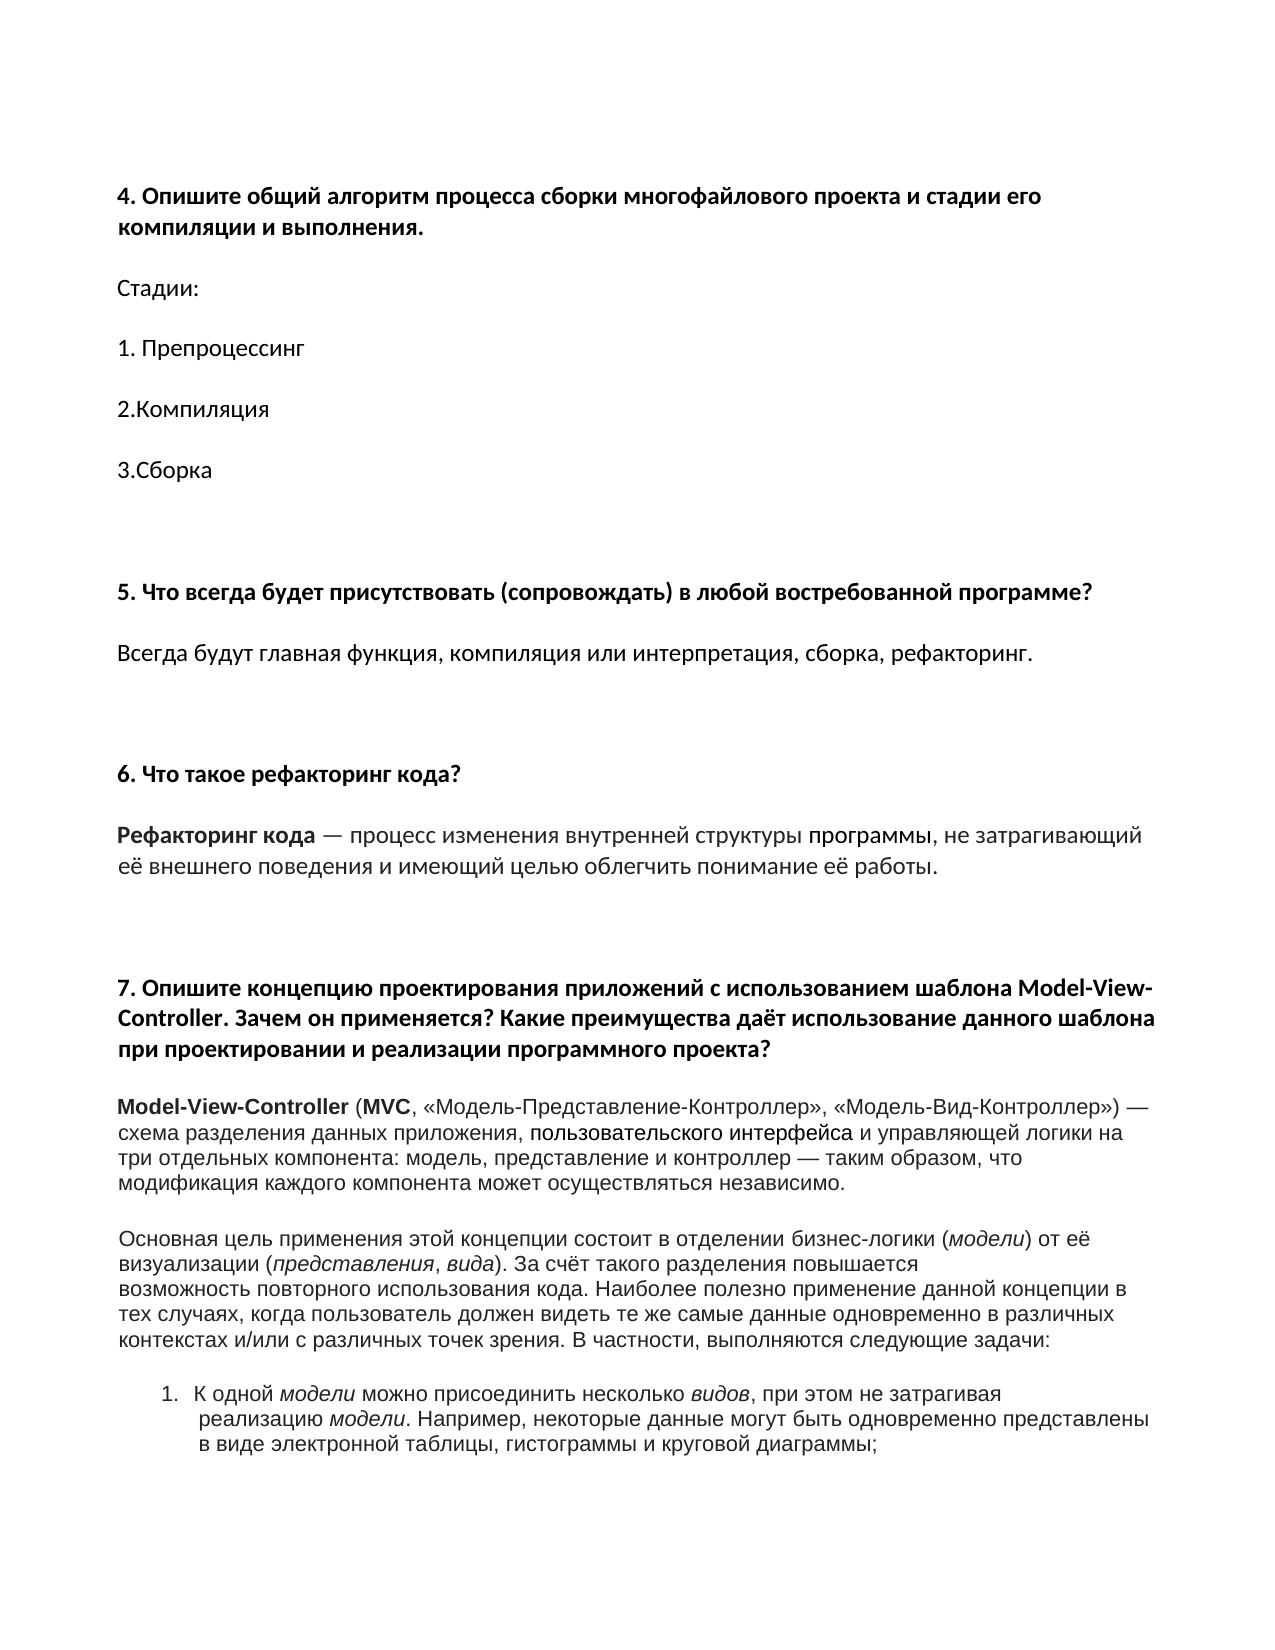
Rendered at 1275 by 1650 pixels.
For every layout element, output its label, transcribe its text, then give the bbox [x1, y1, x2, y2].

text Основная цель применения этой концепции состоит в отделении бизнес-логики (модели) от её визуализации (представления, вида). За счёт такого разделения повышается возможность повторного использования кода. Наиболее полезно применение данной концепции в тех случаях, когда пользователь должен видеть те же самые данные одновременно в различных контекстах и/или с различных точек зрения. В частности, выполняются следующие задачи: [118, 1226, 1157, 1352]
text 7. Опишите концепцию проектирования приложений с использованием шаблона Model-View-Controller. Зачем он применяется? Какие преимущества даёт использование данного шаблона при проектировании и реализации программного проекта? [117, 972, 1158, 1064]
text 1. Препроцессинг [117, 333, 1158, 363]
text 2.Компиляция [117, 393, 1158, 424]
text 3.Сборка [117, 454, 1158, 485]
text Стадии: [117, 272, 1158, 302]
text 5. Что всегда будет присутствовать (сопровождать) в любой востребованной программе? [117, 576, 1158, 606]
text Model-View-Controller (MVC, «Модель-Представление-Контроллер», «Модель-Вид-Контроллер») — схема разделения данных приложения, пользовательского интерфейса и управляющей логики на три отдельных компонента: модель, представление и контроллер — таким образом, что модификация каждого компонента может осуществляться независимо. [846, 1094, 1158, 1195]
text Рефакторинг кода — процесс изменения внутренней структуры программы, не затрагивающий её внешнего поведения и имеющий целью облегчить понимание её работы. [939, 819, 1158, 881]
text Всегда будут главная функция, компиляция или интерпретация, сборка, рефакторинг. [117, 637, 1158, 667]
text 4. Опишите общий алгоритм процесса сборки многофайлового проекта и стадии его компиляции и выполнения. [117, 180, 1158, 241]
text 6. Что такое рефакторинг кода? [117, 758, 1158, 789]
list К одной модели можно присоединить несколько видов, при этом не затрагивая реализацию модели. Например, некоторые данные могут быть одновременно представлены в виде электронной таблицы, гистограммы и круговой диаграммы; [161, 1381, 1157, 1457]
